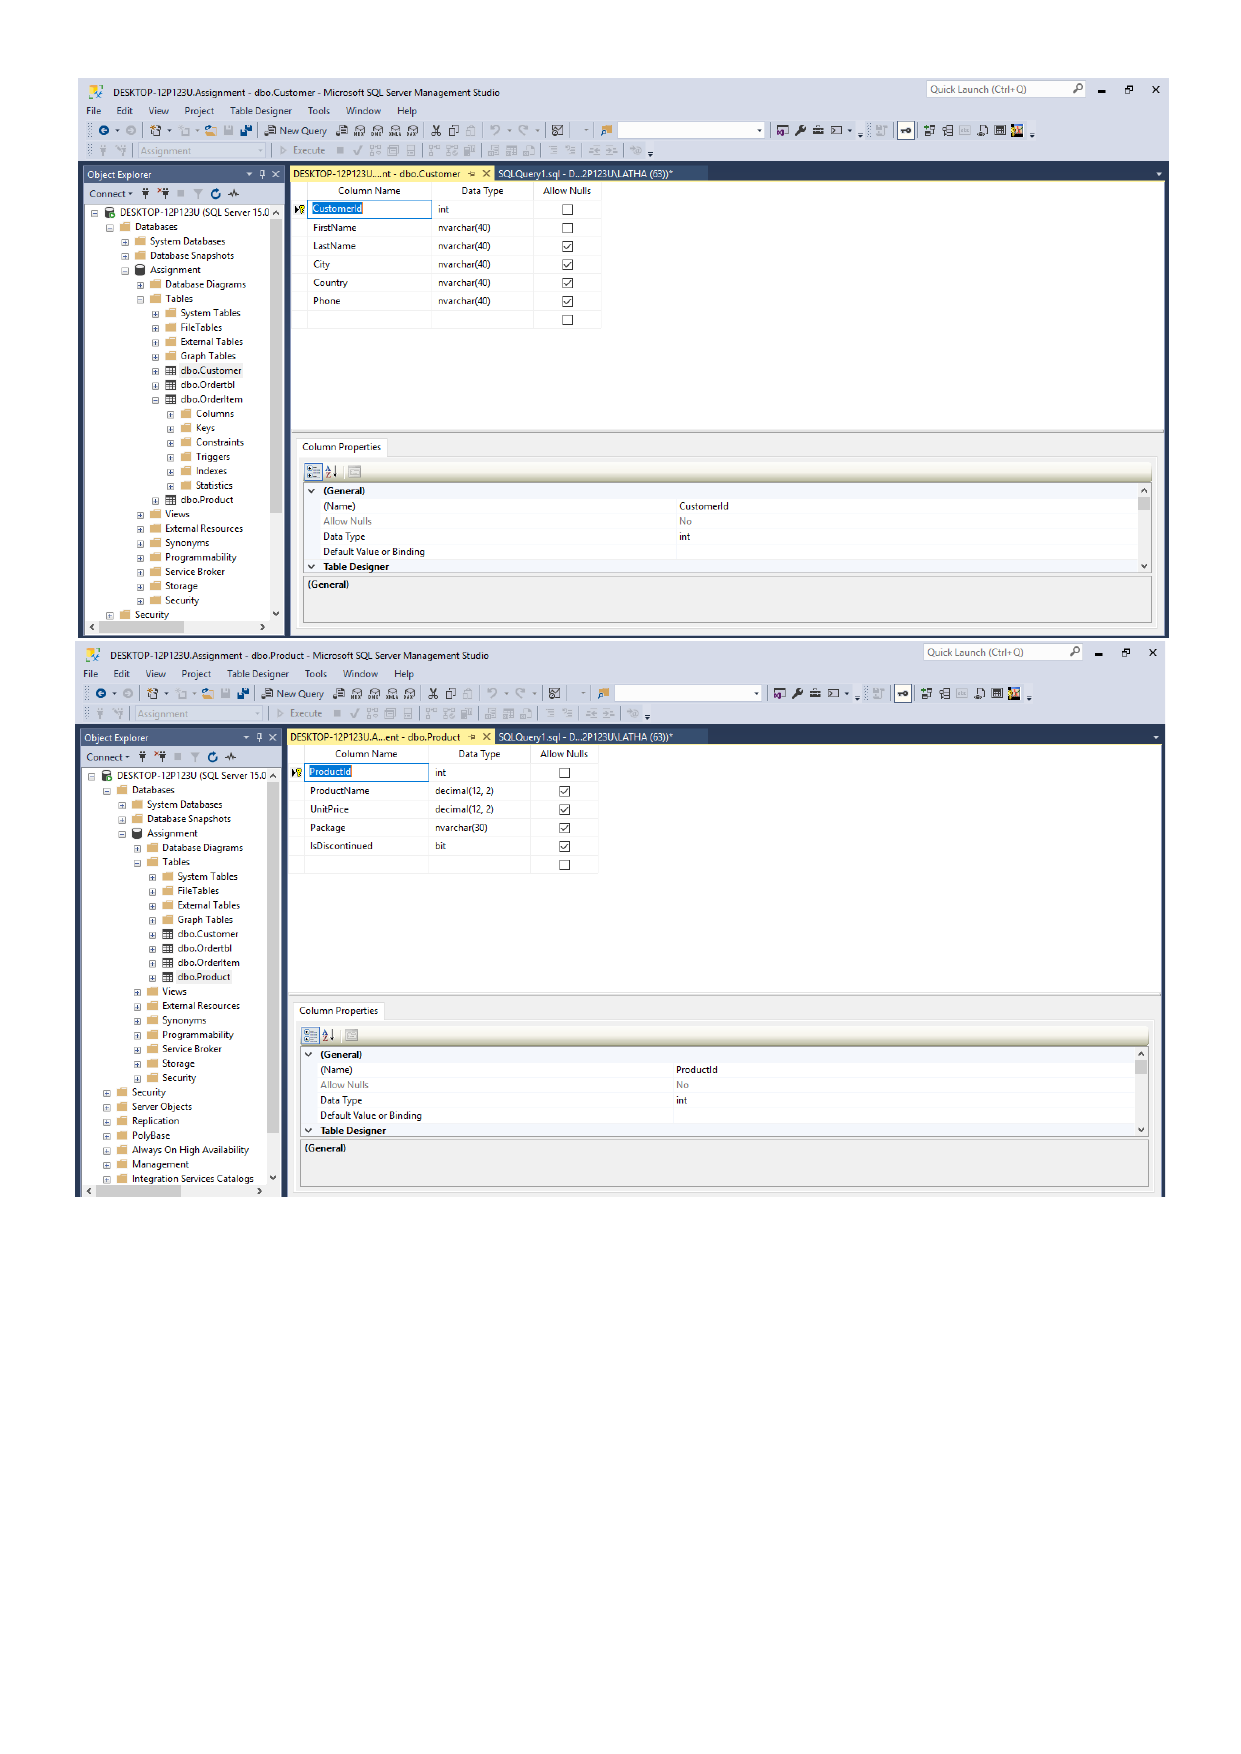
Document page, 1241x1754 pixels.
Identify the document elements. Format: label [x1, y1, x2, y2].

picture [75, 641, 1166, 1197]
picture [78, 78, 1169, 638]
